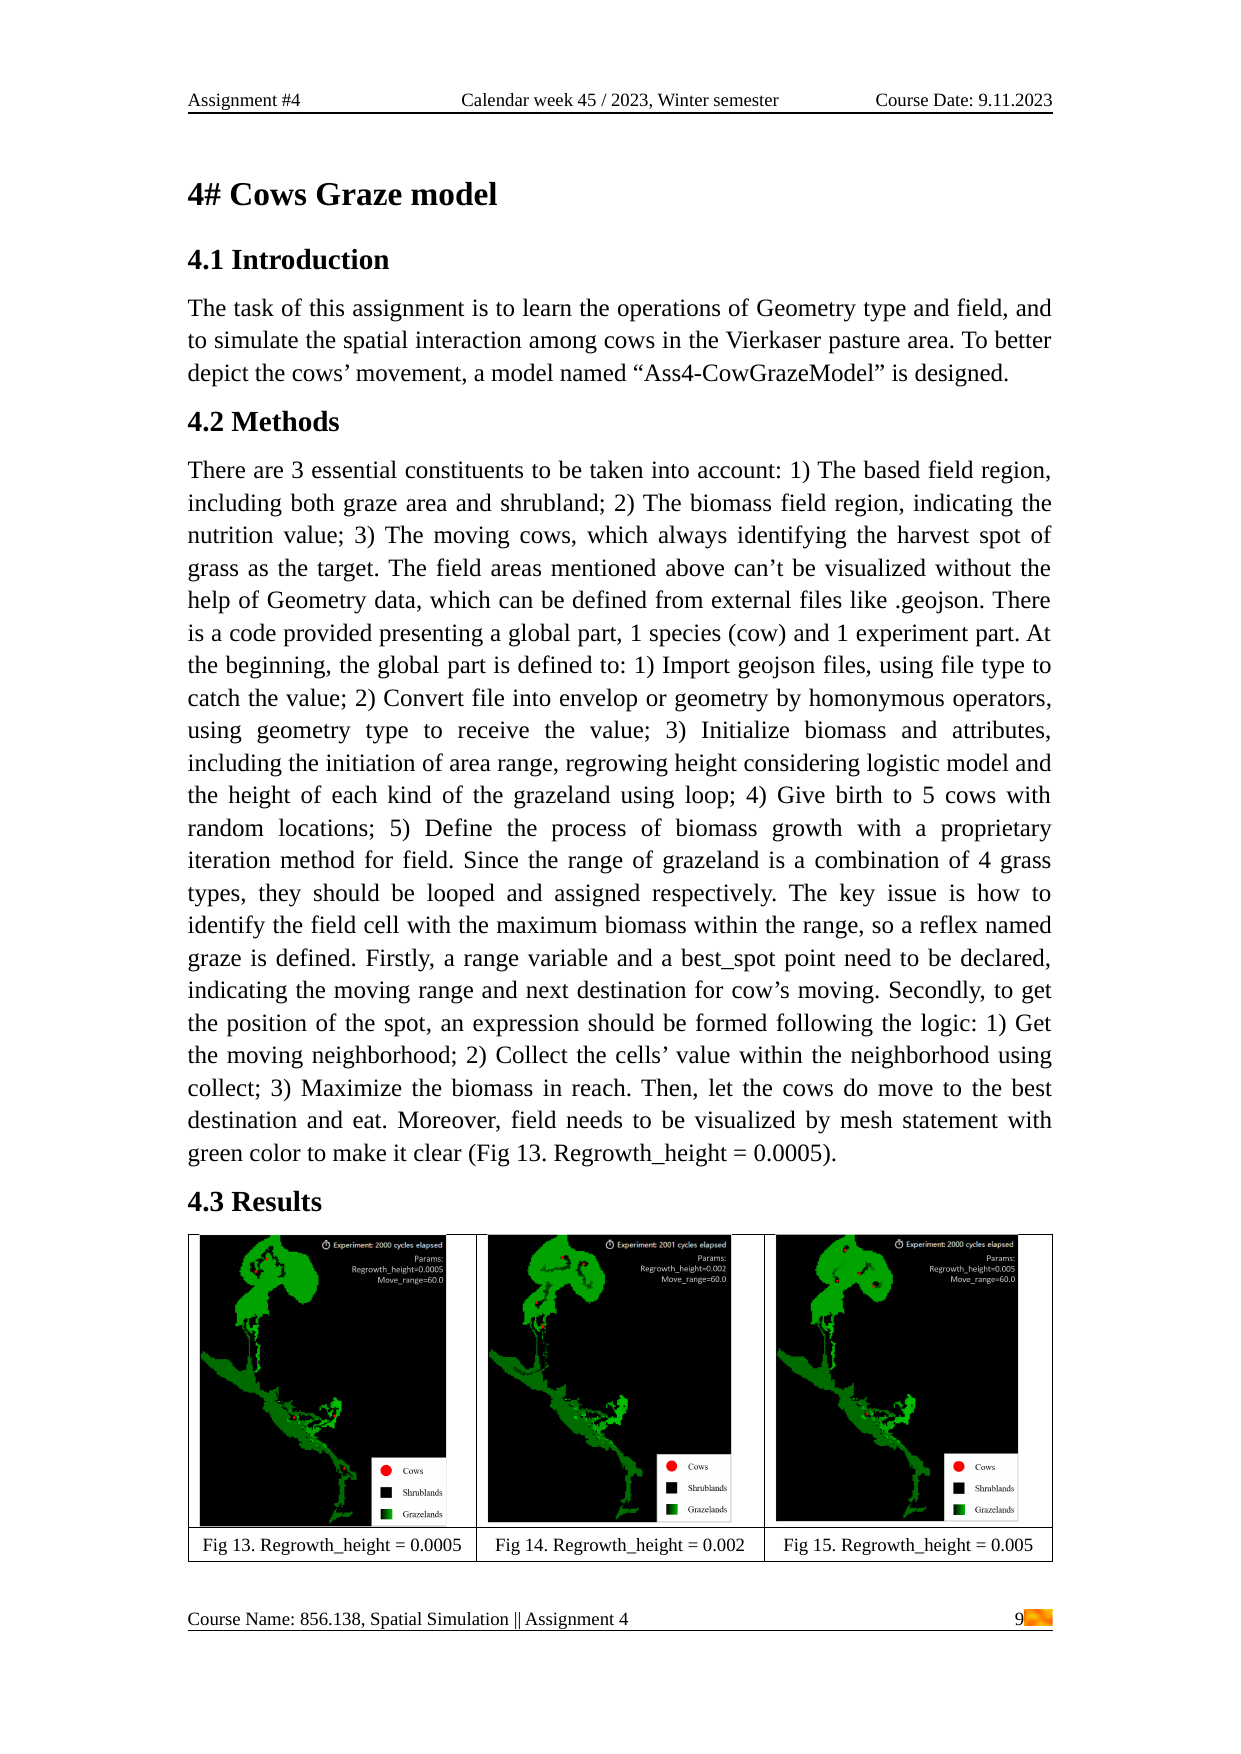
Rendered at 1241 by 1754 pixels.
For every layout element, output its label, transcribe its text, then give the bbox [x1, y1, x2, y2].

list The task of this assignment is to learn the operations of Geometry type and field, and to simulate the spatial interaction among cows in the Vierkaser pasture area. To better depict the cows’ movement, a model named “Ass4-CowGrazeModel” is designed. [187, 291, 1053, 388]
table_header [765, 1235, 1052, 1527]
subtitle 4.3 Results [187, 1168, 1053, 1233]
table_header [477, 1235, 764, 1527]
table_cell Fig 15. Regrowth_height = 0.005 [765, 1528, 1052, 1561]
subtitle 4.1 Introduction [187, 226, 1053, 291]
picture [487, 1234, 732, 1523]
subtitle 4.2 Methods [187, 388, 1053, 453]
table_cell Fig 14. Regrowth_height = 0.002 [477, 1528, 764, 1561]
table_cell Fig 13. Regrowth_height = 0.0005 [189, 1528, 476, 1561]
picture [199, 1234, 447, 1527]
picture [1023, 1609, 1053, 1626]
table_header [189, 1235, 199, 1527]
list There are 3 essential constituents to be taken into account: 1) The based field region, including both graze area and shrubland; 2) The biomass field region, indicating the nutrition value; 3) The moving cows, which always identifying the harvest spot of grass as the target. The field areas mentioned above can’t be visualized without the help of Geometry data, which can be defined from external files like .geojson. There is a code provided presenting a global part, 1 species (cow) and 1 experiment part. At the beginning, the global part is defined to: 1) Import geojson files, using file type to catch the value; 2) Convert file into envelop or geometry by homonymous operators, using geometry type to receive the value; 3) Initialize biomass and attributes, including the initiation of area range, regrowing height considering logistic model and the height of each kind of the grazeland using loop; 4) Give birth to 5 cows with random locations; 5) Define the process of biomass growth with a proprietary iteration method for field. Since the range of grazeland is a combination of 4 grass types, they should be looped and assigned respectively. The key issue is how to identify the field cell with the maximum biomass within the range, so a reflex named graze is defined. Firstly, a range variable and a best_spot point need to be declared, indicating the moving range and next destination for cow’s moving. Secondly, to get the position of the spot, an expression should be formed following the logic: 1) Get the moving neighborhood; 2) Collect the cells’ value within the neighborhood using collect; 3) Maximize the biomass in reach. Then, let the cows do move to the best destination and eat. Moreover, field needs to be visualized by mesh statement with green color to make it clear (Fig 13-15). [187, 453, 1053, 1168]
picture [775, 1234, 1019, 1522]
subtitle 4# Cows Graze model [187, 161, 1053, 226]
table_header [447, 1235, 476, 1527]
